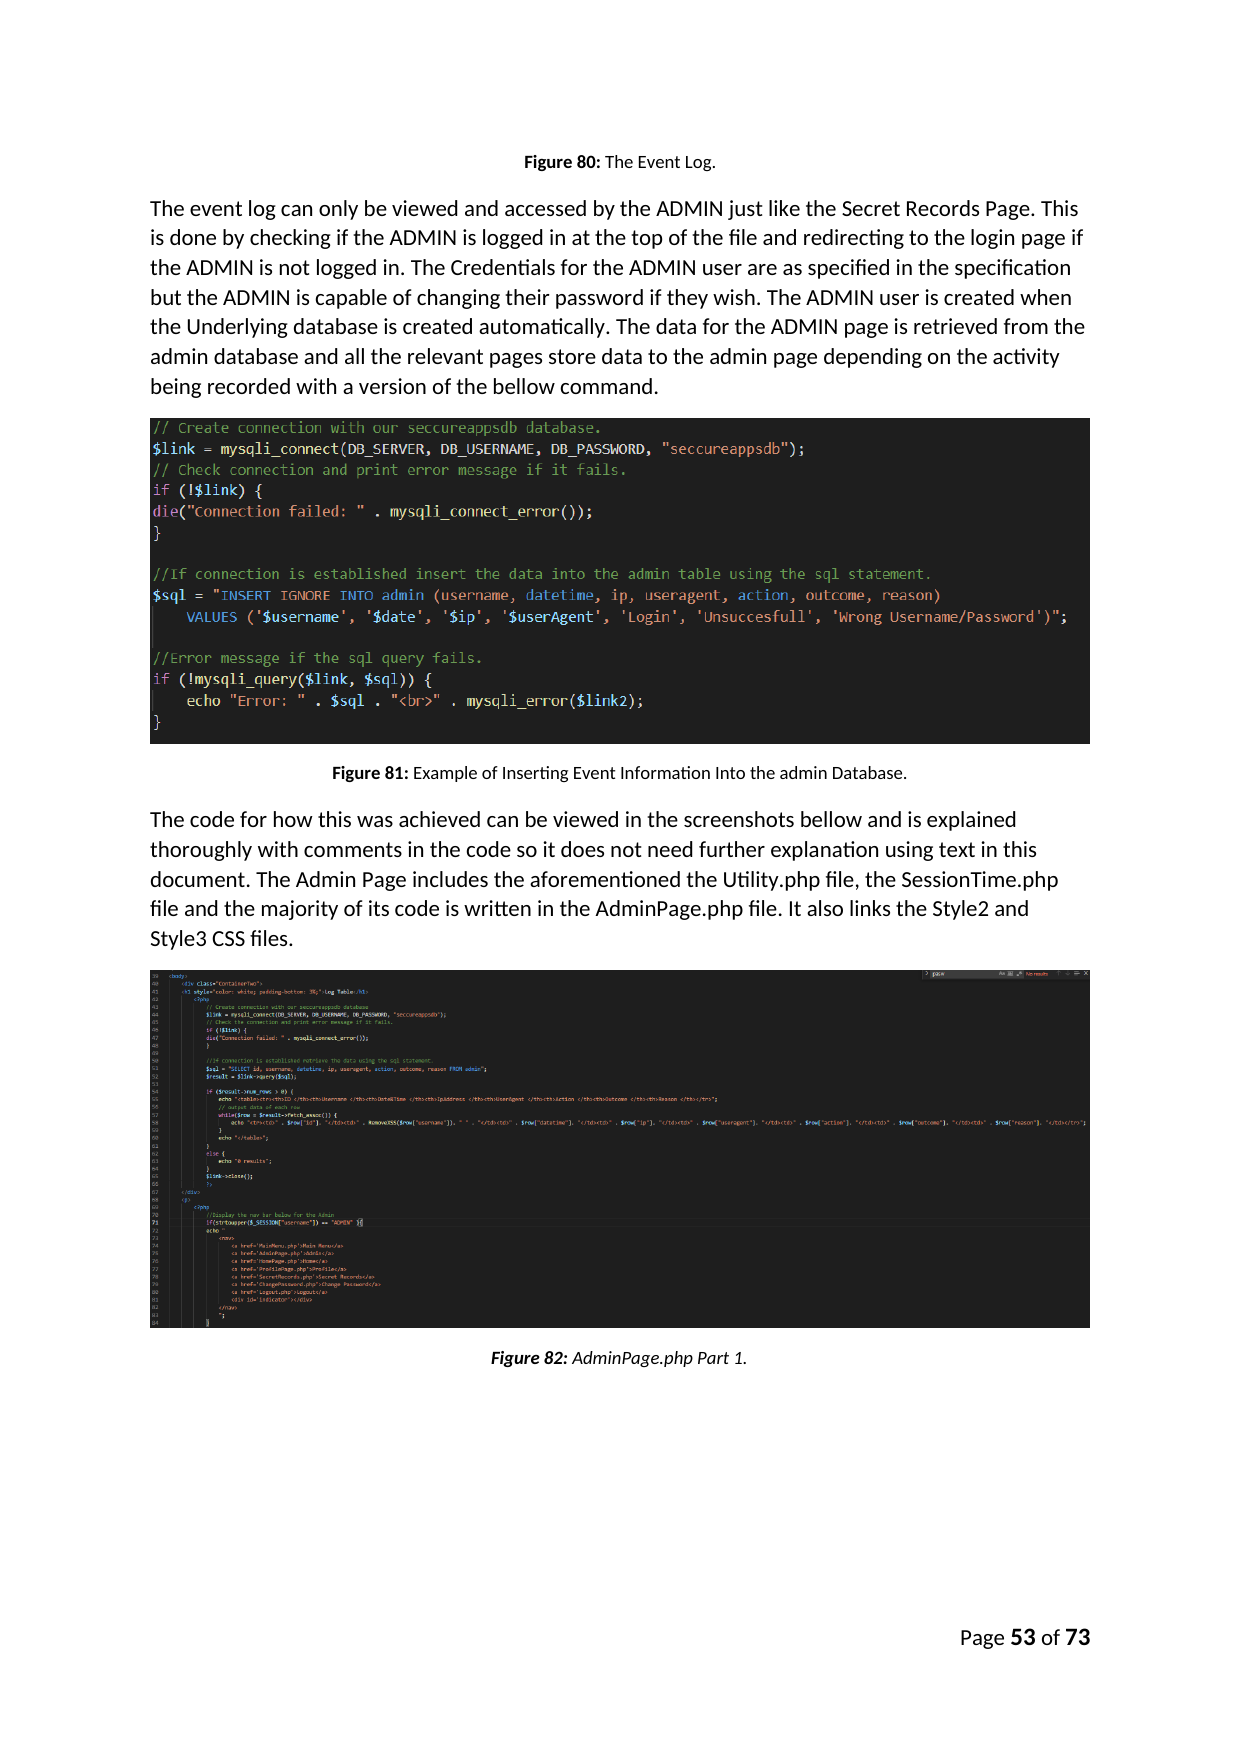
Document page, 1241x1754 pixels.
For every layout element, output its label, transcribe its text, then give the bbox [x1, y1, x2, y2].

picture [150, 970, 1090, 1328]
text Figure 82: AdminPage.php Part 1. [150, 1346, 1090, 1369]
text The code for how this was achieved can be viewed in the screenshots bellow and is explained thoroughly with comments in the code so it does not need further explanation using text in this document. The Admin Page includes the aforementioned the Utility.php file, the SessionTime.php file and the majority of its code is written in the AdminPage.php file. It also links the Style2 and Style3 CSS files. [150, 805, 1090, 952]
text The event log can only be viewed and accessed by the ADMIN just like the Secret Records Page. This is done by checking if the ADMIN is logged in at the top of the file and redirecting to the login page if the ADMIN is not logged in. The Credentials for the ADMIN user are as specified in the specification but the ADMIN is capable of changing their password if they wish. The ADMIN user is created when the Underlying database is created automatically. The data for the ADMIN page is retrieved from the admin database and all the relevant pages store data to the admin page depending on the activity being recorded with a version of the bellow command. [150, 194, 1090, 400]
text Figure 81: Example of Inserting Event Information Into the admin Database. [150, 762, 1090, 784]
text Figure 80: The Event Log. [150, 150, 1090, 173]
picture [150, 418, 1090, 744]
